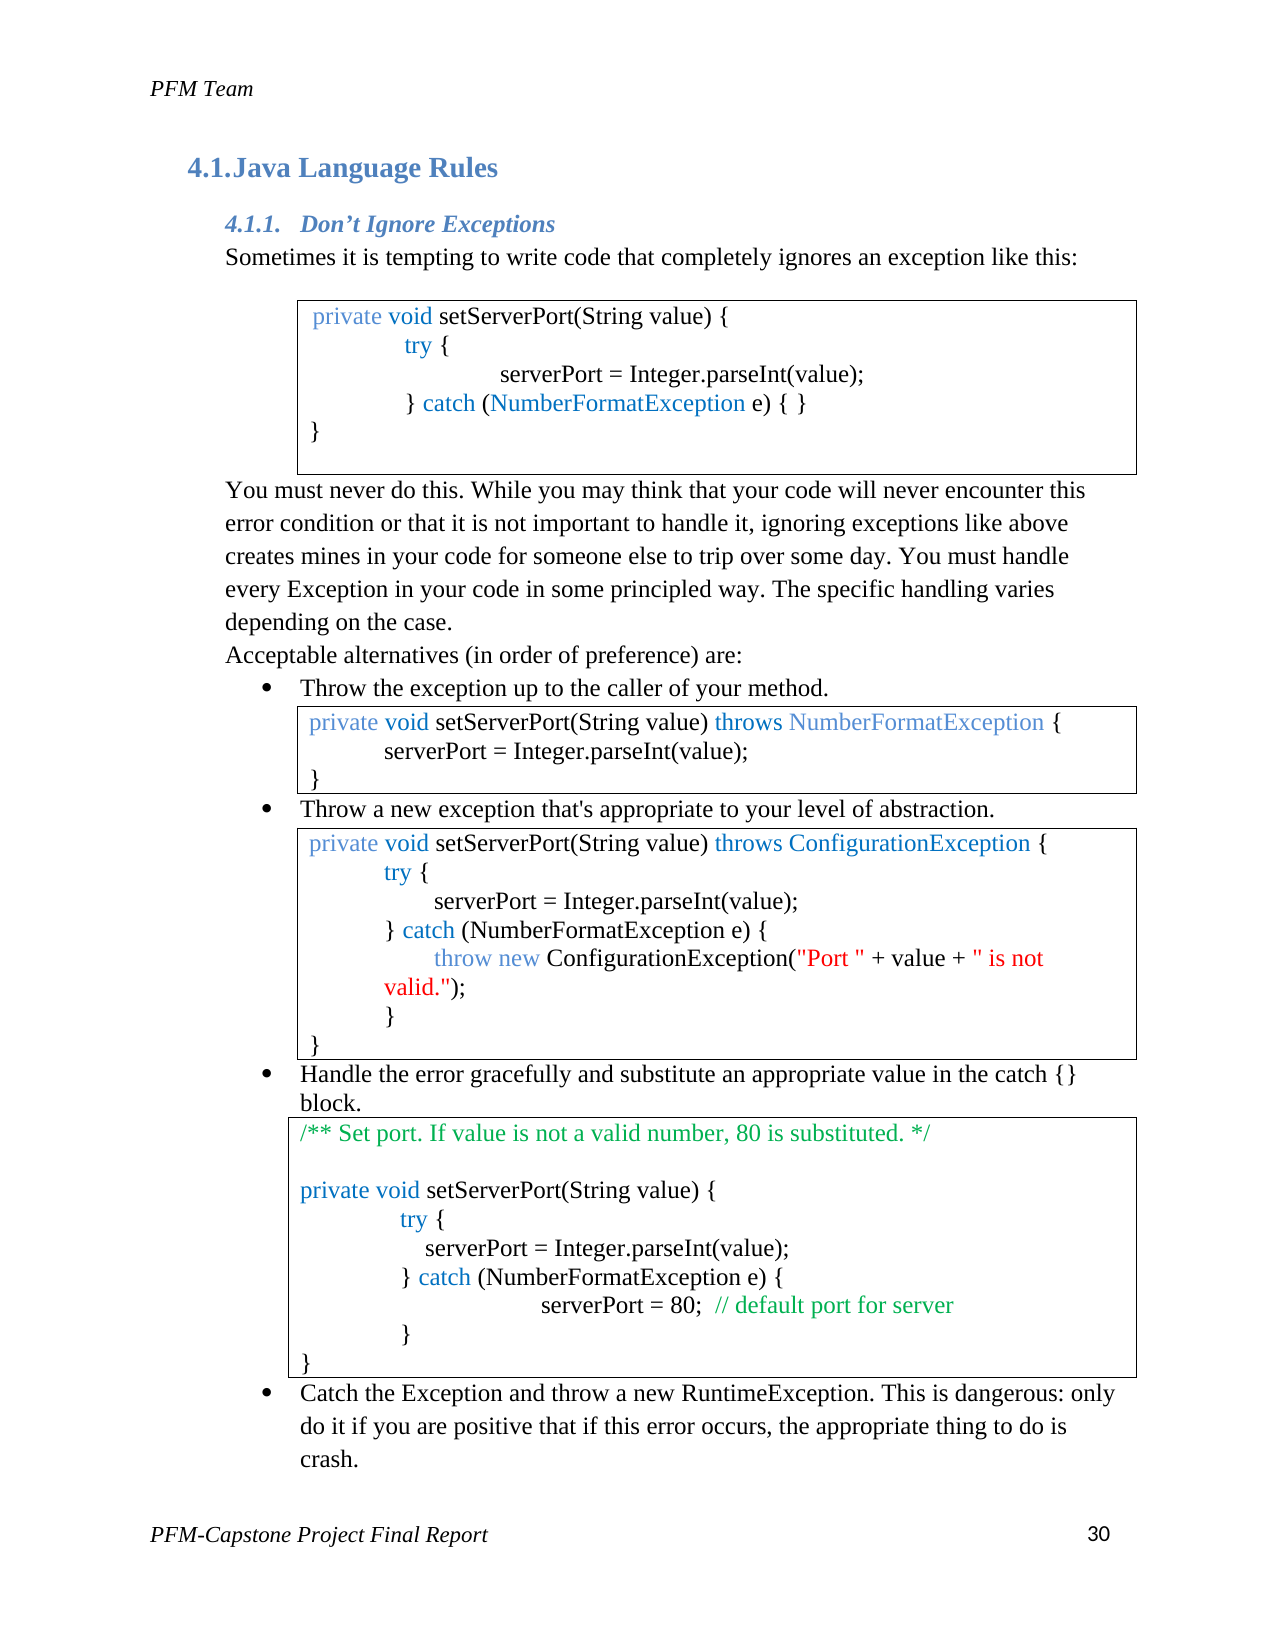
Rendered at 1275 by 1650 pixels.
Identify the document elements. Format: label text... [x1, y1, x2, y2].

text Acceptable alternatives (in order of preference) are: [150, 640, 1125, 669]
list Throw a new exception that's appropriate to your level of abstraction. [262, 794, 1125, 823]
subtitle Don’t Ignore Exceptions [225, 209, 1125, 238]
table_header private void setServerPort(String value) { try { serverPort = Integer.parseInt(value); } catch (NumberFormatException e) { } } [298, 301, 1136, 474]
text You must never do this. While you may think that your code will never encounter this error condition or that it is not important to handle it, ignoring exceptions like above creates mines in your code for someone else to trip over some day. You must handle every Exception in your code in some principled way. The specific handling varies depending on the case. [225, 475, 1125, 636]
list Handle the error gracefully and substitute an appropriate value in the catch {} block. [262, 1059, 1125, 1117]
subtitle Java Language Rules [187, 150, 1125, 183]
table_header private void setServerPort(String value) throws ConfigurationException { try { serverPort = Integer.parseInt(value); } catch (NumberFormatException e) { throw new ConfigurationException("Port " + value + " is not valid."); } } [298, 829, 1136, 1058]
list Catch the Exception and throw a new RuntimeException. This is dangerous: only do it if you are positive that if this error occurs, the appropriate thing to do is crash. [262, 1378, 1125, 1473]
list Throw the exception up to the caller of your method. [262, 673, 1125, 702]
list Sometimes it is tempting to write code that completely ignores an exception like this: [187, 242, 1125, 271]
table_header private void setServerPort(String value) throws NumberFormatException { serverPort = Integer.parseInt(value); } [298, 707, 1136, 793]
table_header /** Set port. If value is not a valid number, 80 is substituted. */ private void setServerPort(String value) { try { serverPort = Integer.parseInt(value); } catch (NumberFormatException e) { serverPort = 80; // default port for server } } [289, 1118, 1136, 1377]
